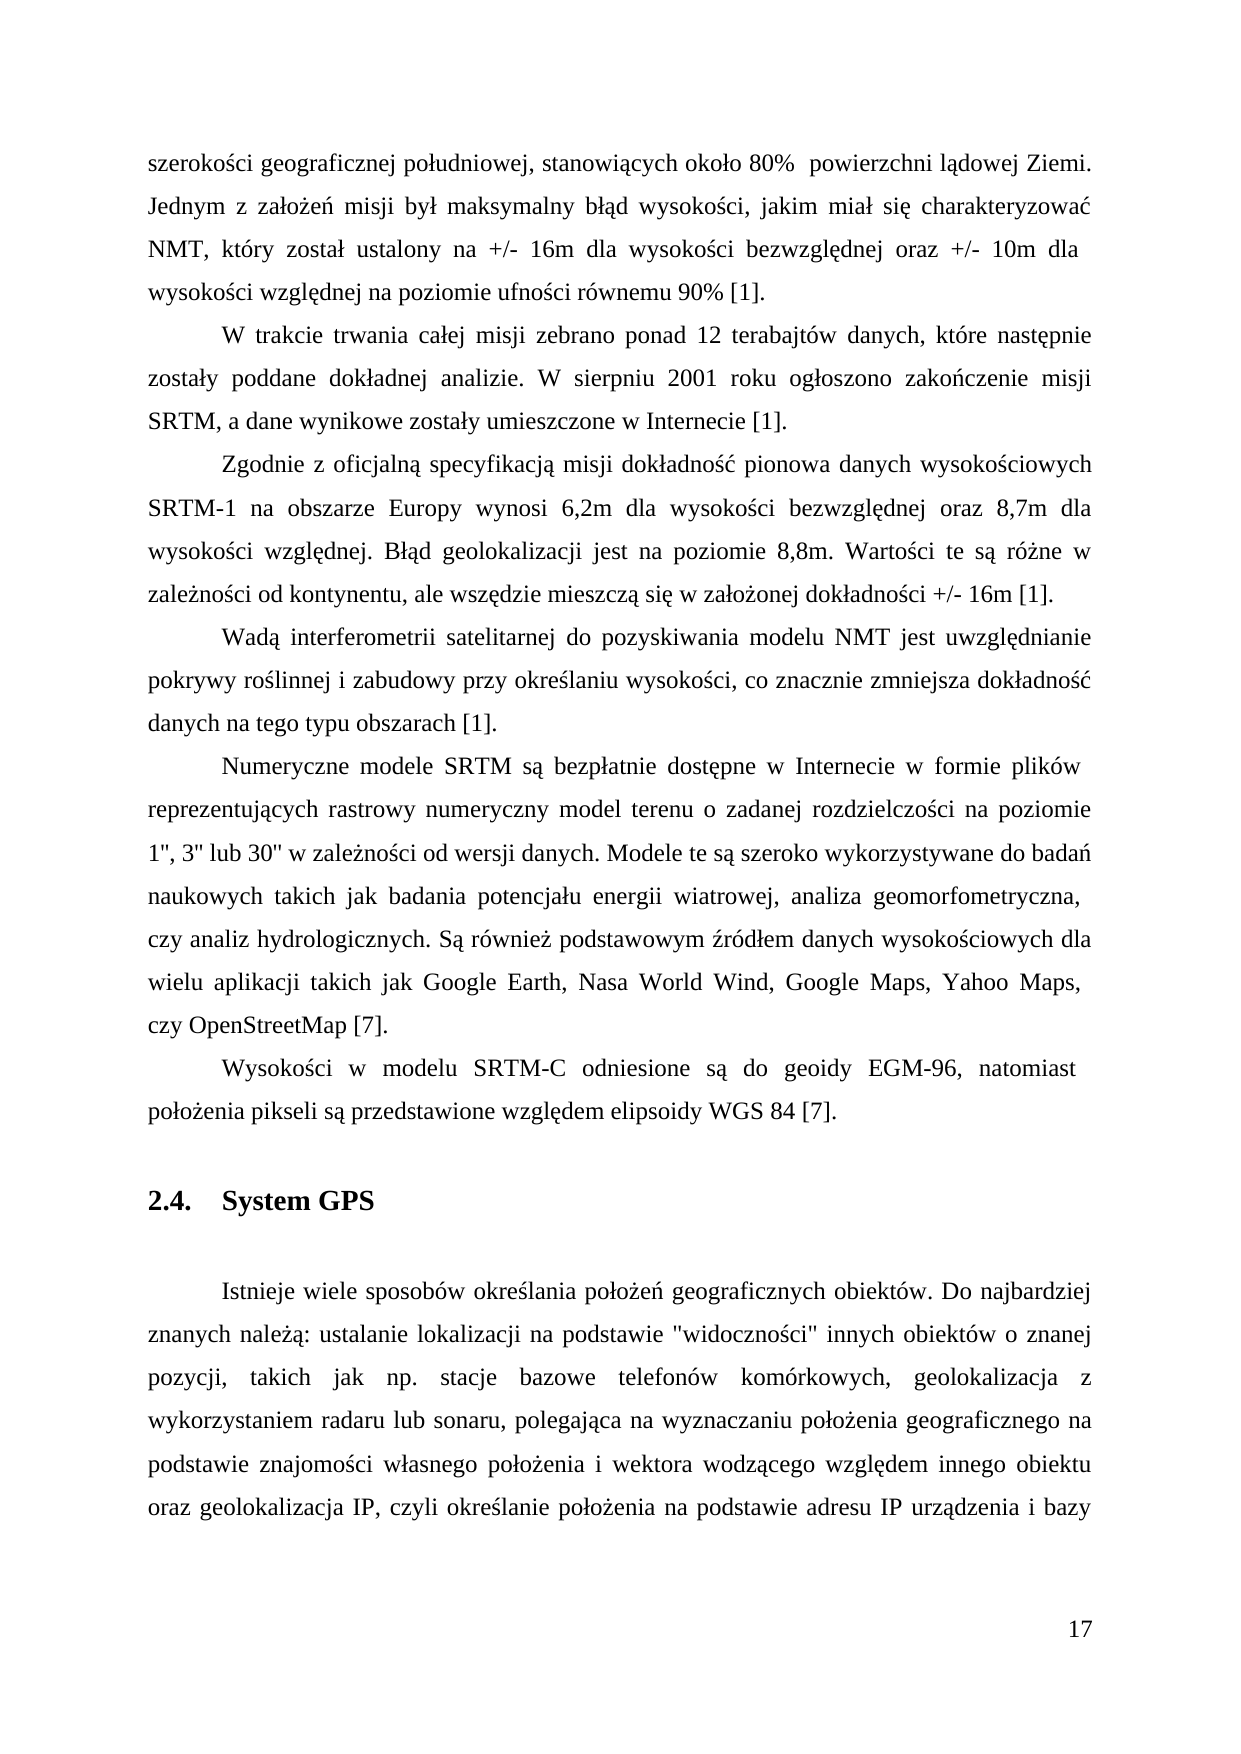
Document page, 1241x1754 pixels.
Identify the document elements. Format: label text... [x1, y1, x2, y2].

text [148, 1276, 1092, 1521]
subtitle System GPS [148, 1183, 1092, 1216]
text Wadą interferometrii satelitarnej do pozyskiwania modelu NMT jest uwzględnianie pokrywy roślinnej i zabudowy przy określaniu wysokości, co znacznie zmniejsza dokładność danych na tego typu obszarach [1]. [148, 622, 1092, 737]
text W trakcie trwania całej misji zebrano ponad 12 terabajtów danych, które następnie zostały poddane dokładnej analizie. W sierpniu 2001 roku ogłoszono zakończenie misji SRTM, a dane wynikowe zostały umieszczone w Internecie [1]. [148, 320, 1092, 435]
text Zgodnie z oficjalną specyfikacją misji dokładność pionowa danych wysokościowych SRTM-1 na obszarze Europy wynosi 6,2m dla wysokości bezwzględnej oraz 8,7m dla wysokości względnej. Błąd geolokalizacji jest na poziomie 8,8m. Wartości te są różne w zależności od kontynentu, ale wszędzie mieszczą się w założonej dokładności +/- 16m [1]. [148, 449, 1092, 608]
text Wysokości w modelu SRTM-C odniesione są do geoidy EGM-96, natomiast położenia pikseli są przedstawione względem elipsoidy WGS 84 [7]. [148, 1053, 1092, 1125]
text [148, 148, 1092, 306]
text Numeryczne modele SRTM są bezpłatnie dostępne w Internecie w formie plików reprezentujących rastrowy numeryczny model terenu o zadanej rozdzielczości na poziomie 1'', 3'' lub 30'' w zależności od wersji danych. Modele te są szeroko wykorzystywane do badań naukowych takich jak badania potencjału energii wiatrowej, analiza geomorfometryczna, czy analiz hydrologicznych. Są również podstawowym źródłem danych wysokościowych dla wielu aplikacji takich jak Google Earth, Nasa World Wind, Google Maps, Yahoo Maps, czy OpenStreetMap [7]. [148, 751, 1092, 1039]
